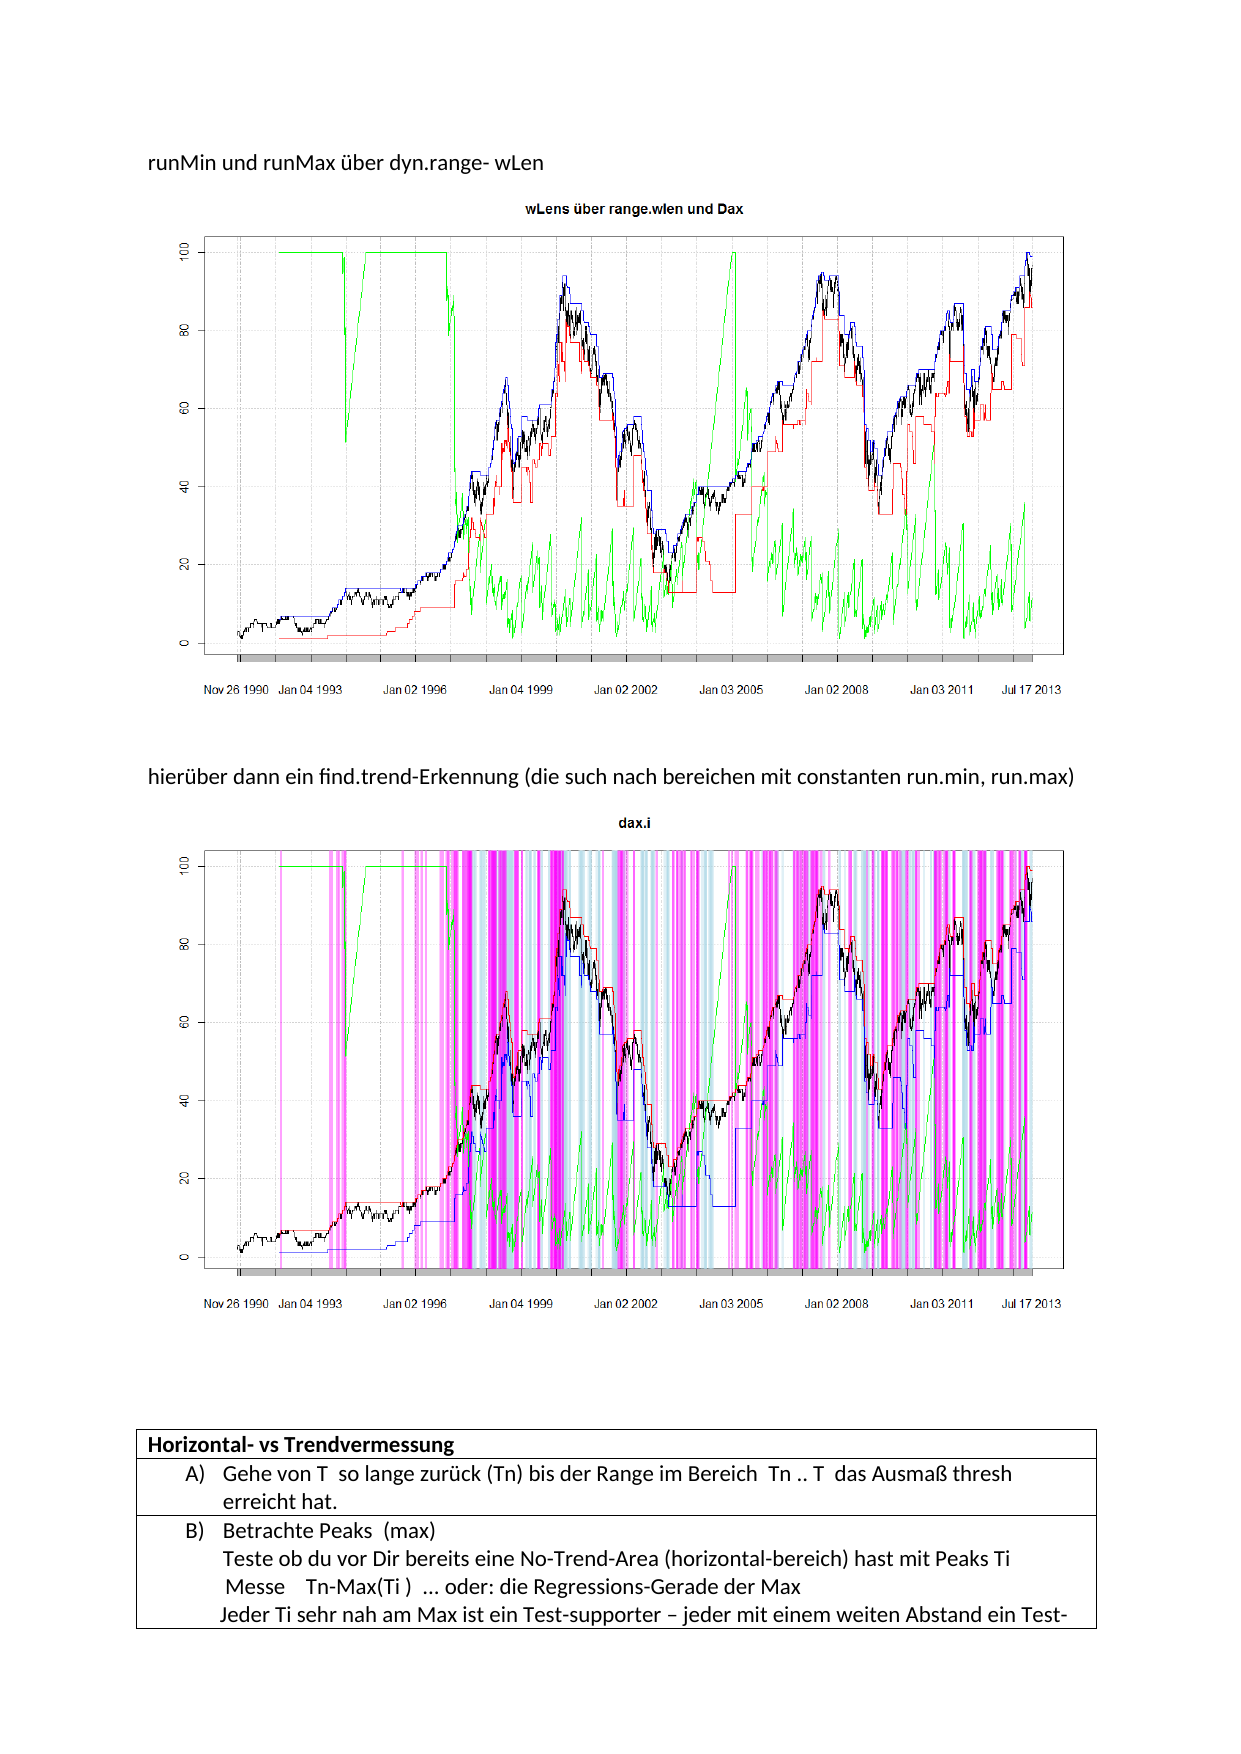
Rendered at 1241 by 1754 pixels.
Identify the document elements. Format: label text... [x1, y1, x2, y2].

list runMin und runMax über dyn.range- wLen [148, 148, 1093, 179]
table_cell Gehe von T so lange zurück (Tn) bis der Range im Bereich Tn .. T das Ausmaß thresh erreicht hat. [137, 1459, 1096, 1515]
table_header Horizontal- vs Trendvermessung [137, 1430, 1096, 1458]
picture [147, 179, 1093, 726]
picture [147, 794, 1093, 1340]
list hierüber dann ein find.trend-Erkennung (die such nach bereichen mit constanten run.min, run.max) [148, 762, 1093, 790]
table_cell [137, 1516, 1096, 1628]
